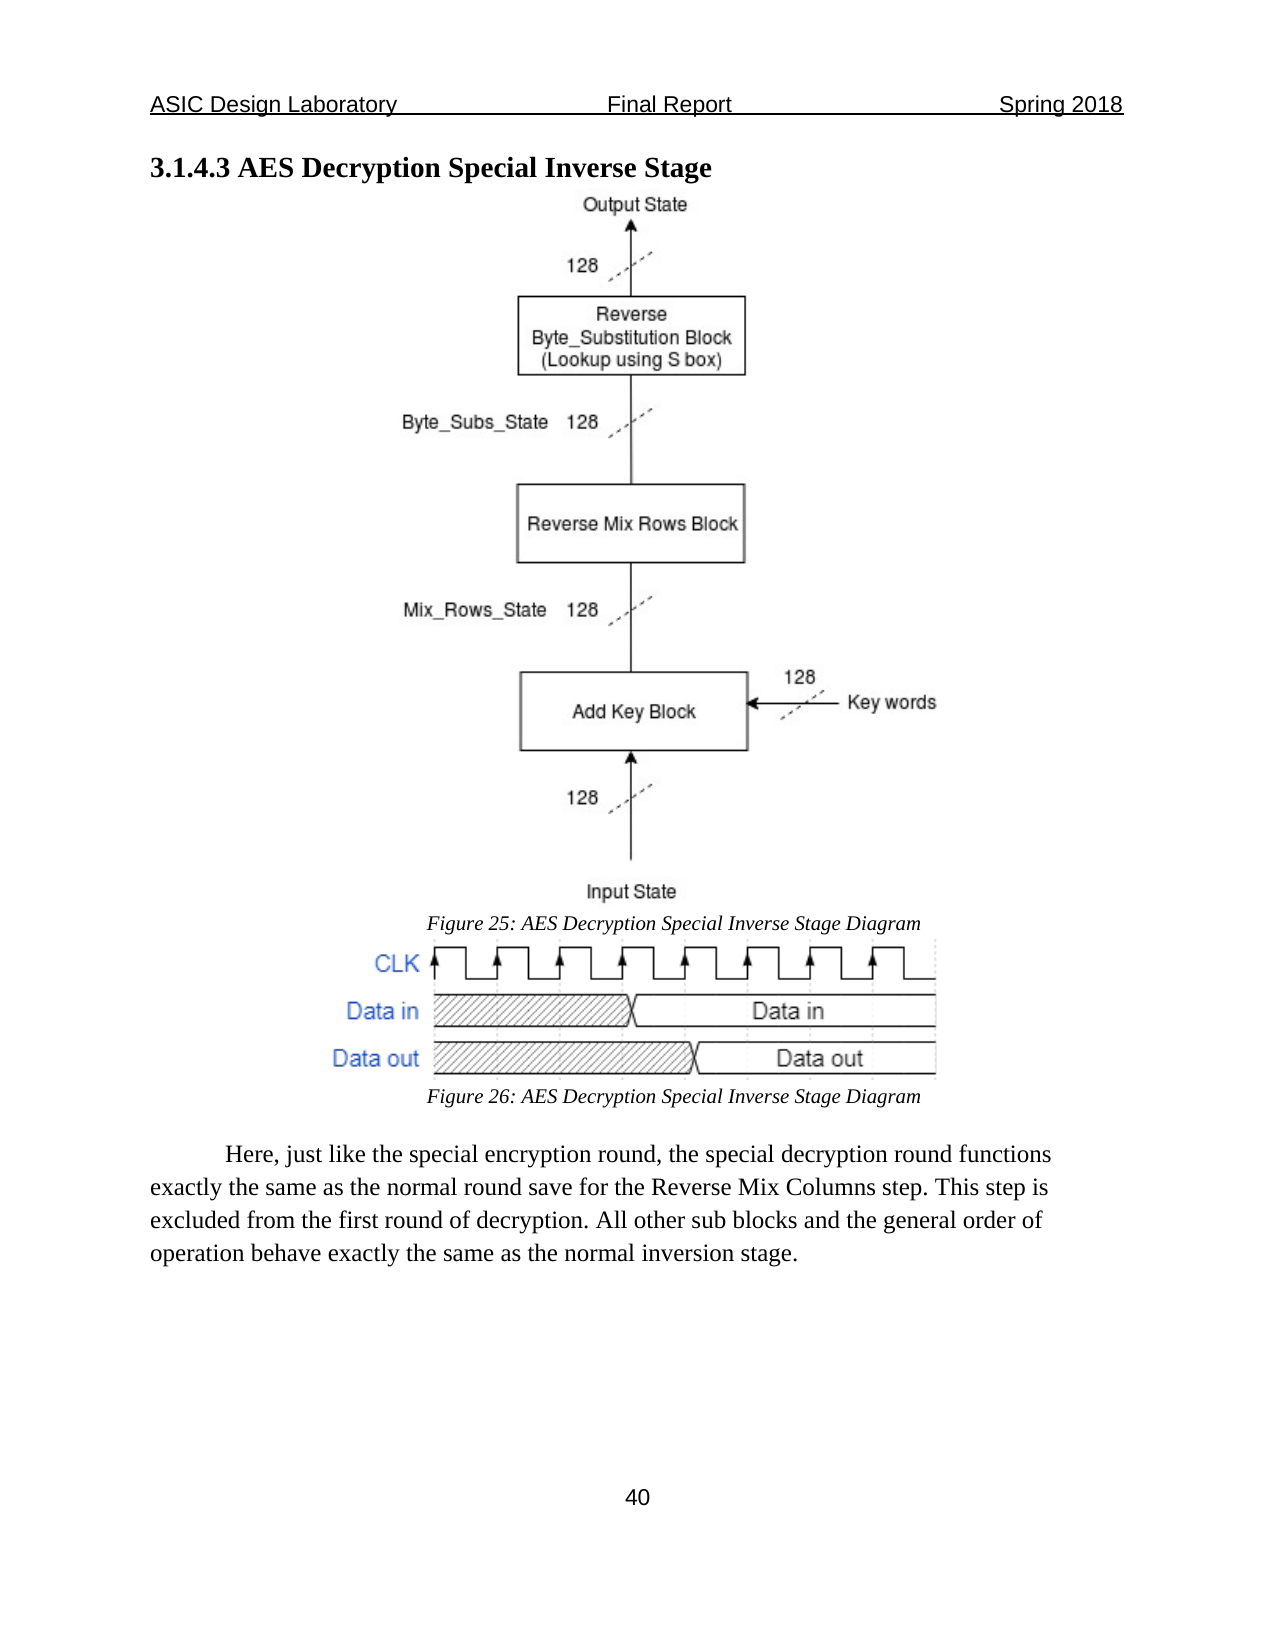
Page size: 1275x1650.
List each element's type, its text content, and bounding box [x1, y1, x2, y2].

picture [399, 188, 951, 908]
text Here, just like the special encryption round, the special decryption round functions exactly the same as the normal round save for the Reverse Mix Columns step. This step is excluded from the first round of decryption. All other sub blocks and the general order of operation behave exactly the same as the normal inversion stage. [150, 1139, 1125, 1267]
text 3.1.4.3 AES Decryption Special Inverse Stage [150, 150, 1125, 183]
picture [309, 939, 966, 1080]
text Figure 26: AES Decryption Special Inverse Stage Diagram [150, 1084, 1125, 1108]
text Figure 25: AES Decryption Special Inverse Stage Diagram [150, 911, 1125, 935]
